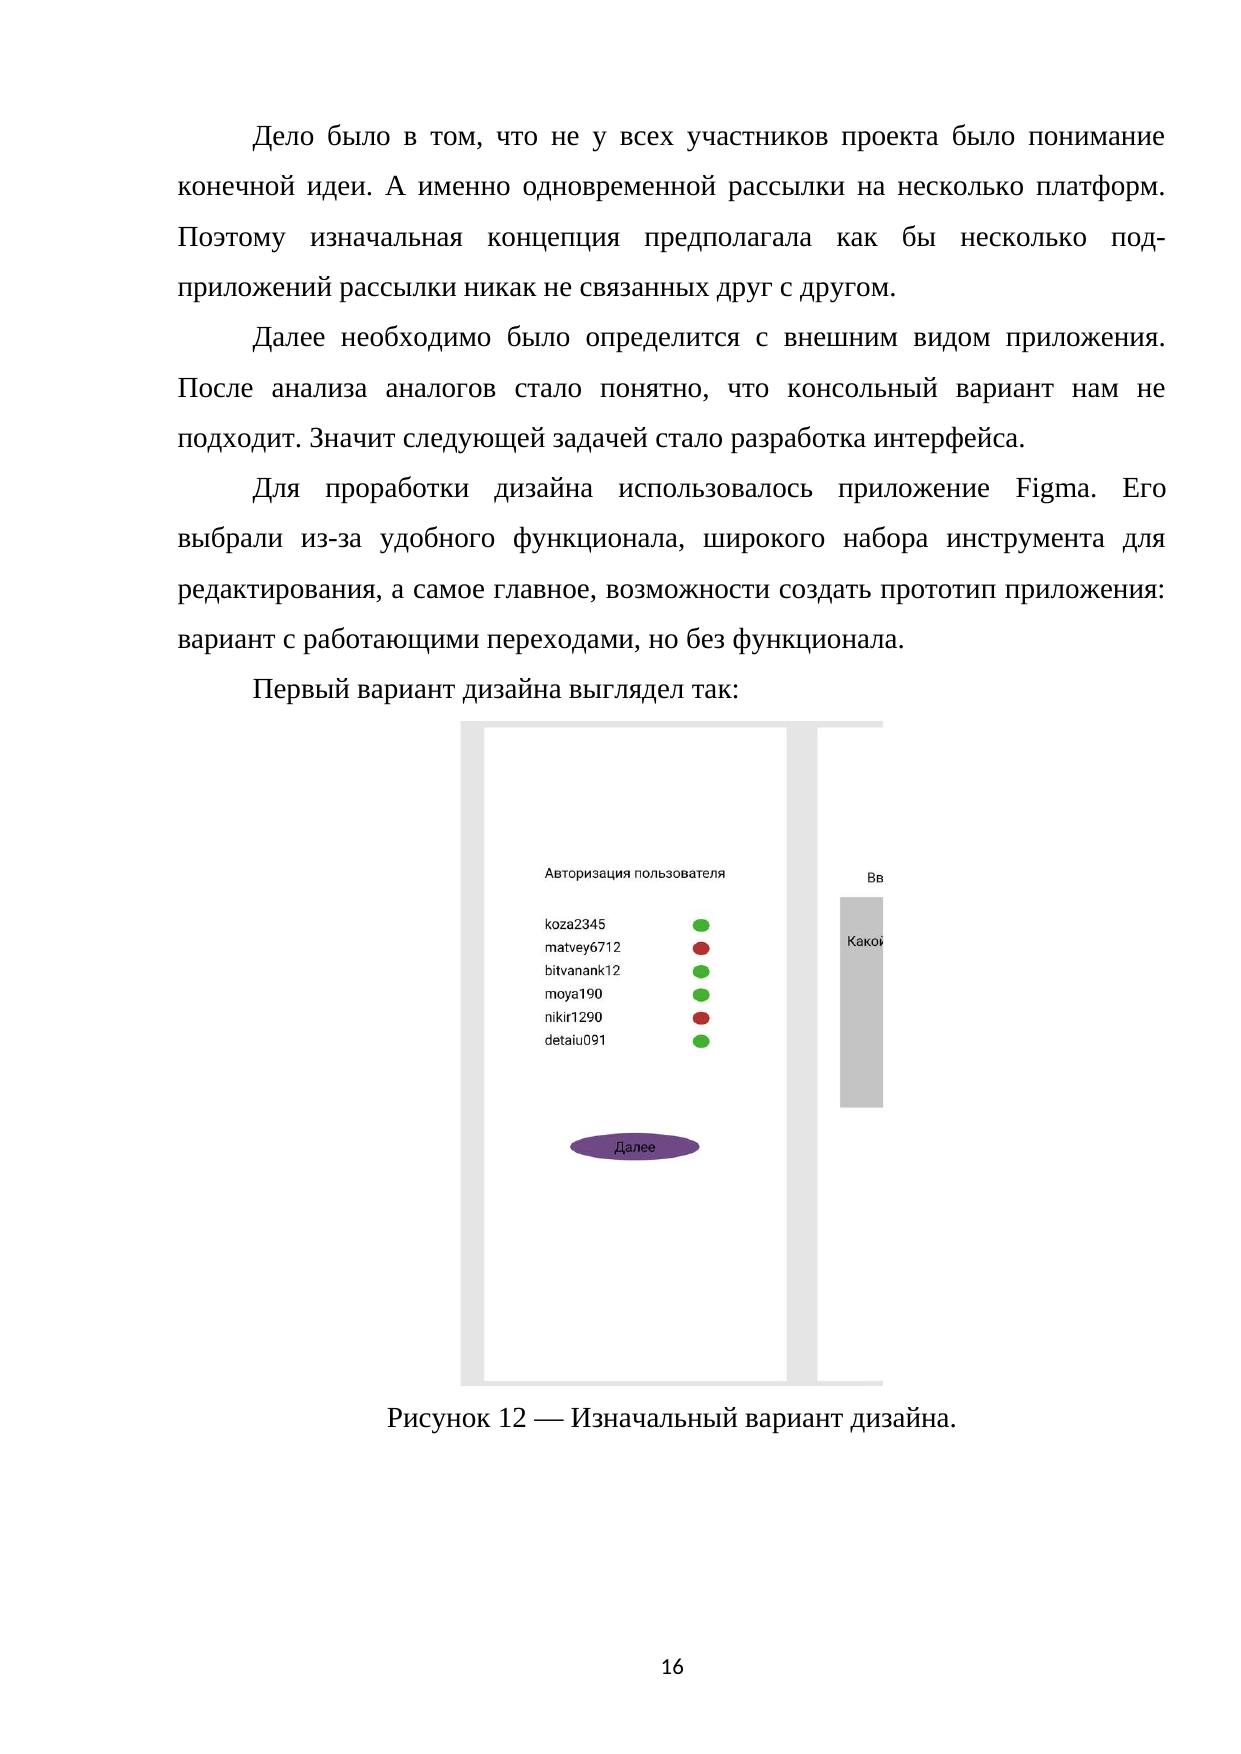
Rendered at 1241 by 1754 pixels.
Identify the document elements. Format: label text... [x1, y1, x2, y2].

text Для проработки дизайна использовалось приложение Figma. Его выбрали из-за удобного функционала, широкого набора инструмента для редактирования, а самое главное, возможности создать прототип приложения: вариант с работающими переходами, но без функционала. [177, 470, 1167, 655]
text Дело было в том, что не у всех участников проекта было понимание конечной идеи. А именно одновременной рассылки на несколько платформ. Поэтому изначальная концепция предполагала как бы несколько под-приложений рассылки никак не связанных друг с другом. [177, 118, 1167, 303]
picture [460, 721, 884, 1386]
text Первый вариант дизайна выглядел так: [177, 672, 1167, 705]
text Далее необходимо было определится с внешним видом приложения. После анализа аналогов стало понятно, что консольный вариант нам не подходит. Значит следующей задачей стало разработка интерфейса. [177, 319, 1167, 453]
text Рисунок 12 — Изначальный вариант дизайна. [177, 1400, 1167, 1433]
